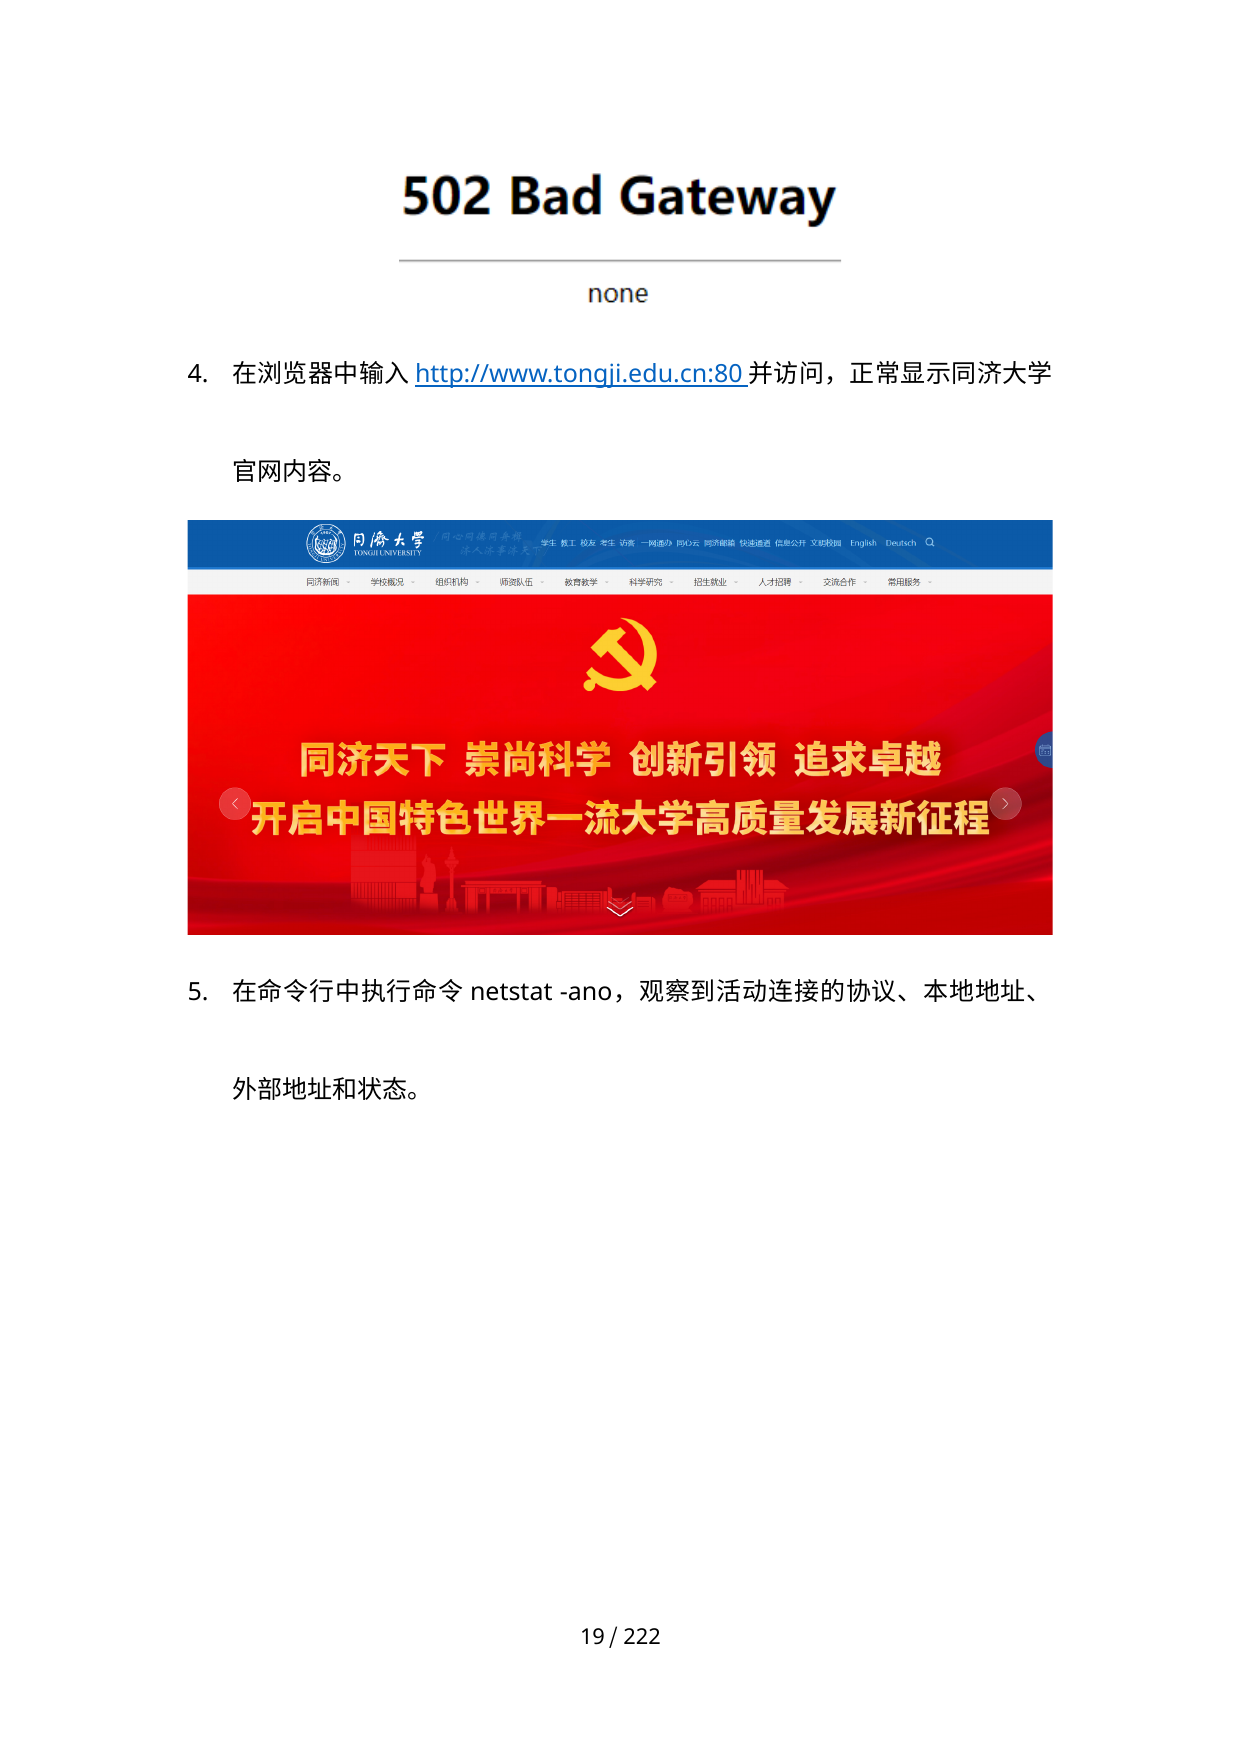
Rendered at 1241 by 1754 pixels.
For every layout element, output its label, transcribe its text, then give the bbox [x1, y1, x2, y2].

picture [187, 520, 1053, 935]
list 在命令行中执行命令netstat -ano，观察到活动连接的协议、本地地址、外部地址和状态。 [187, 957, 1053, 1120]
list 在浏览器中输入http://www.tongji.edu.cn:80并访问，正常显示同济大学官网内容。 [187, 339, 1053, 502]
picture [399, 162, 842, 312]
